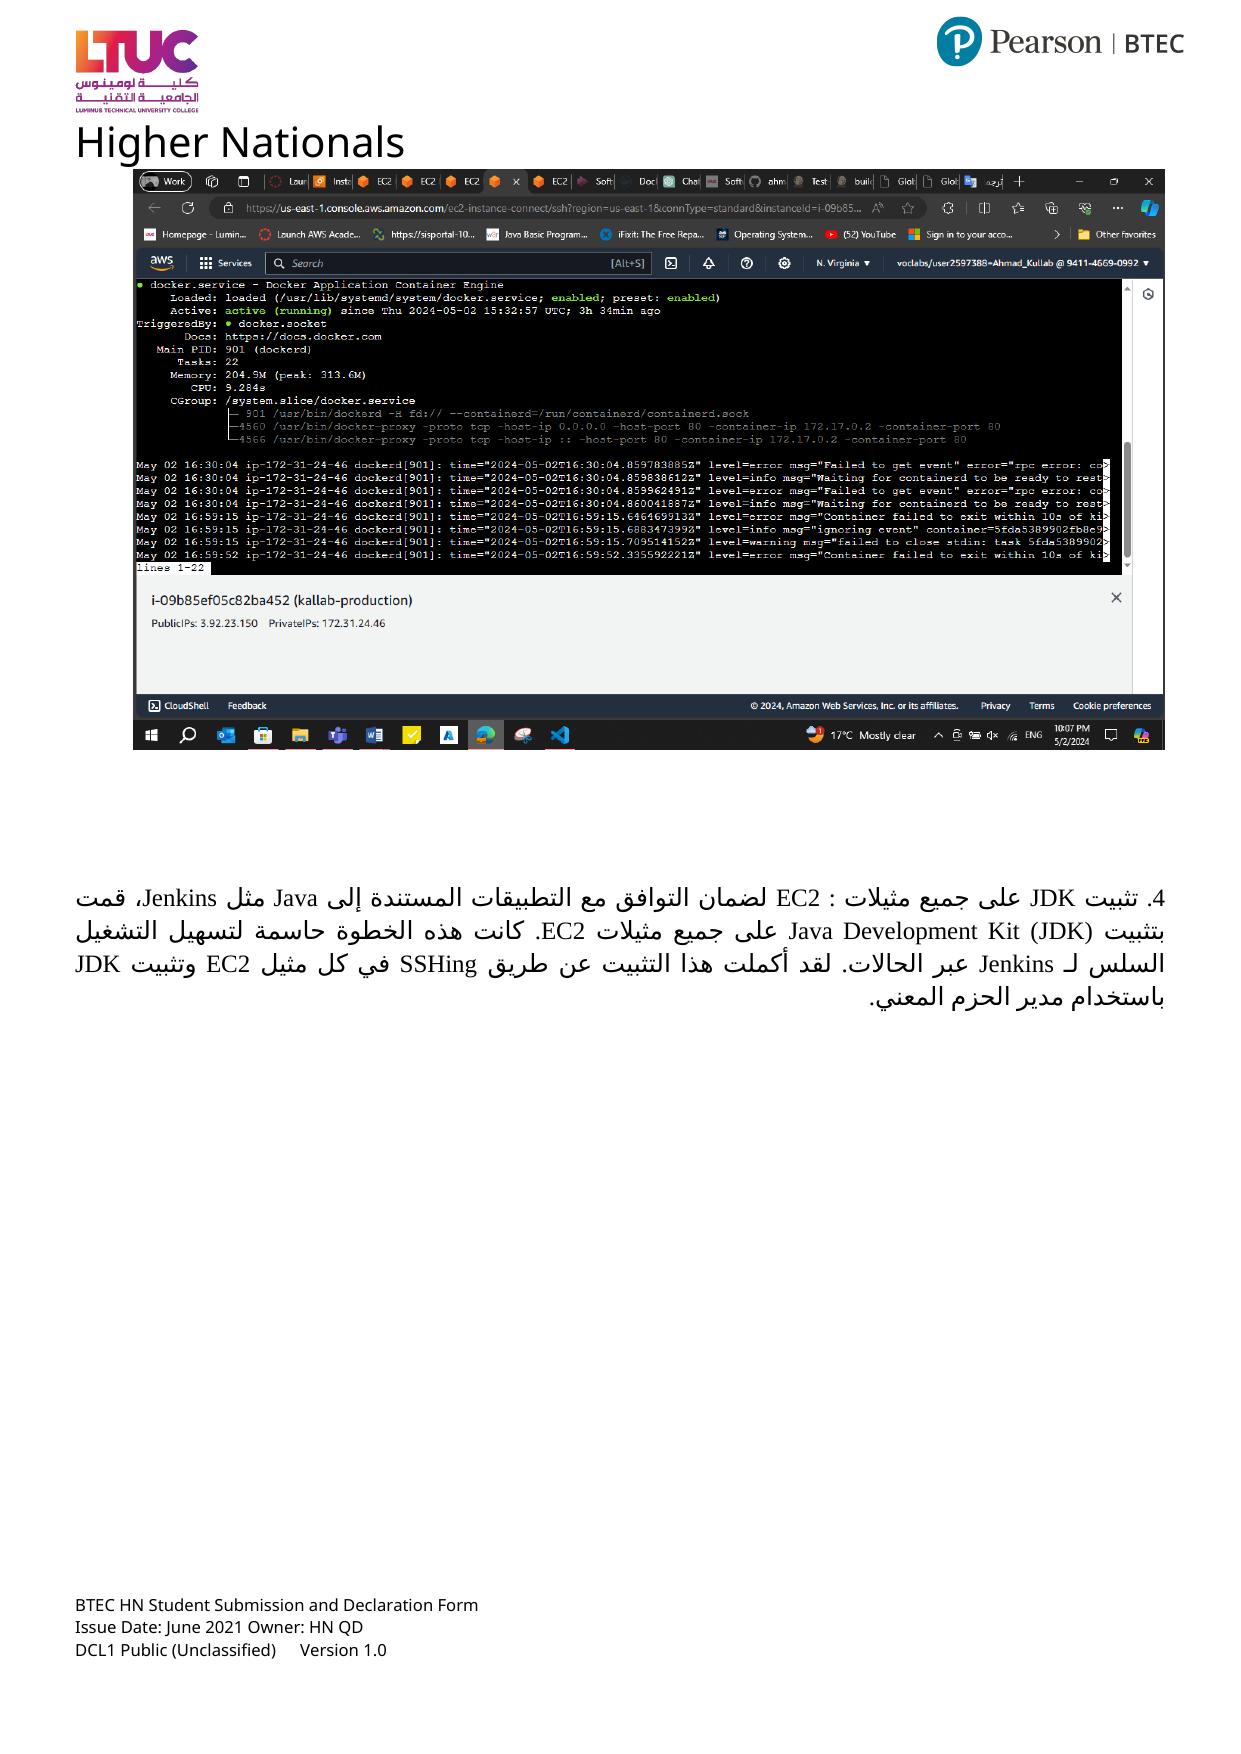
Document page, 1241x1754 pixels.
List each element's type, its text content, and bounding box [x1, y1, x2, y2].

text 4. تثبيت JDK على جميع مثيلات : EC2 لضمان التوافق مع التطبيقات المستندة إلى Java مثل Jenkins، قمت بتثبيت Java Development Kit (JDK) على جميع مثيلات EC2. كانت هذه الخطوة حاسمة لتسهيل التشغيل السلس لـ Jenkins عبر الحالات. لقد أكملت هذا التثبيت عن طريق SSHing في كل مثيل EC2 وتثبيت JDK باستخدام مدير الحزم المعني. [75, 883, 1165, 1011]
picture [133, 169, 1165, 750]
picture [75, 30, 199, 113]
picture [932, 9, 1186, 72]
